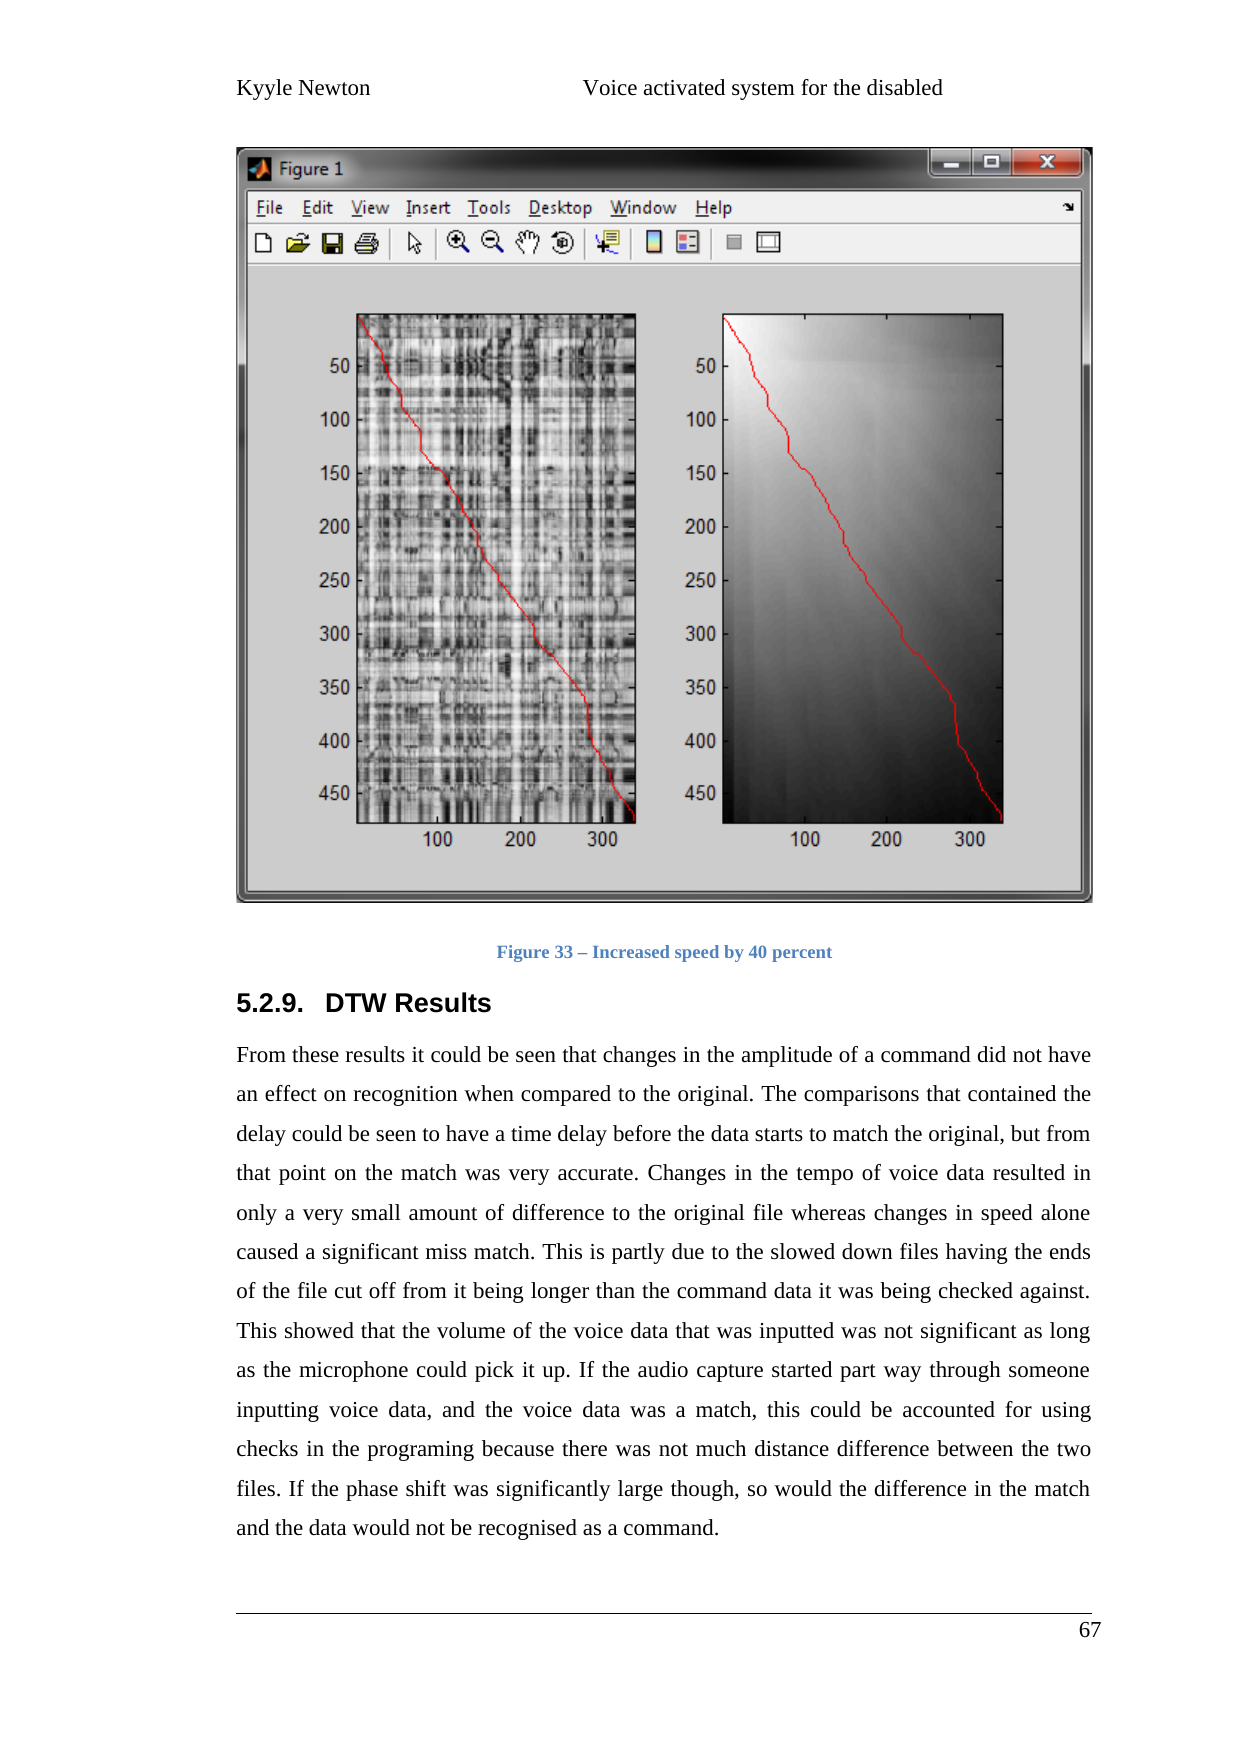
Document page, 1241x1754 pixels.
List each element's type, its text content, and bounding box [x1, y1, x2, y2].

text Figure 33 – Increased speed by 40 percent [236, 941, 1092, 962]
text From these results it could be seen that changes in the amplitude of a command did not have an effect on recognition when compared to the original. The comparisons that contained the delay could be seen to have a time delay before the data starts to match the original, but from that point on the match was very accurate. Changes in the tempo of voice data resulted in only a very small amount of difference to the original file whereas changes in speed alone caused a significant miss match. This is partly due to the slowed down files having the ends of the file cut off from it being longer than the command data it was being checked against. This showed that the volume of the voice data that was inputted was not significant as long as the microphone could pick it up. If the audio capture started part way through someone inputting voice data, and the voice data was a match, this could be accounted for using checks in the programing because there was not much distance difference between the two files. If the phase shift was significantly large though, so would the difference in the match and the data would not be recognised as a command. [236, 1041, 1092, 1541]
subtitle DTW Results [236, 987, 1092, 1019]
picture [236, 147, 1093, 903]
